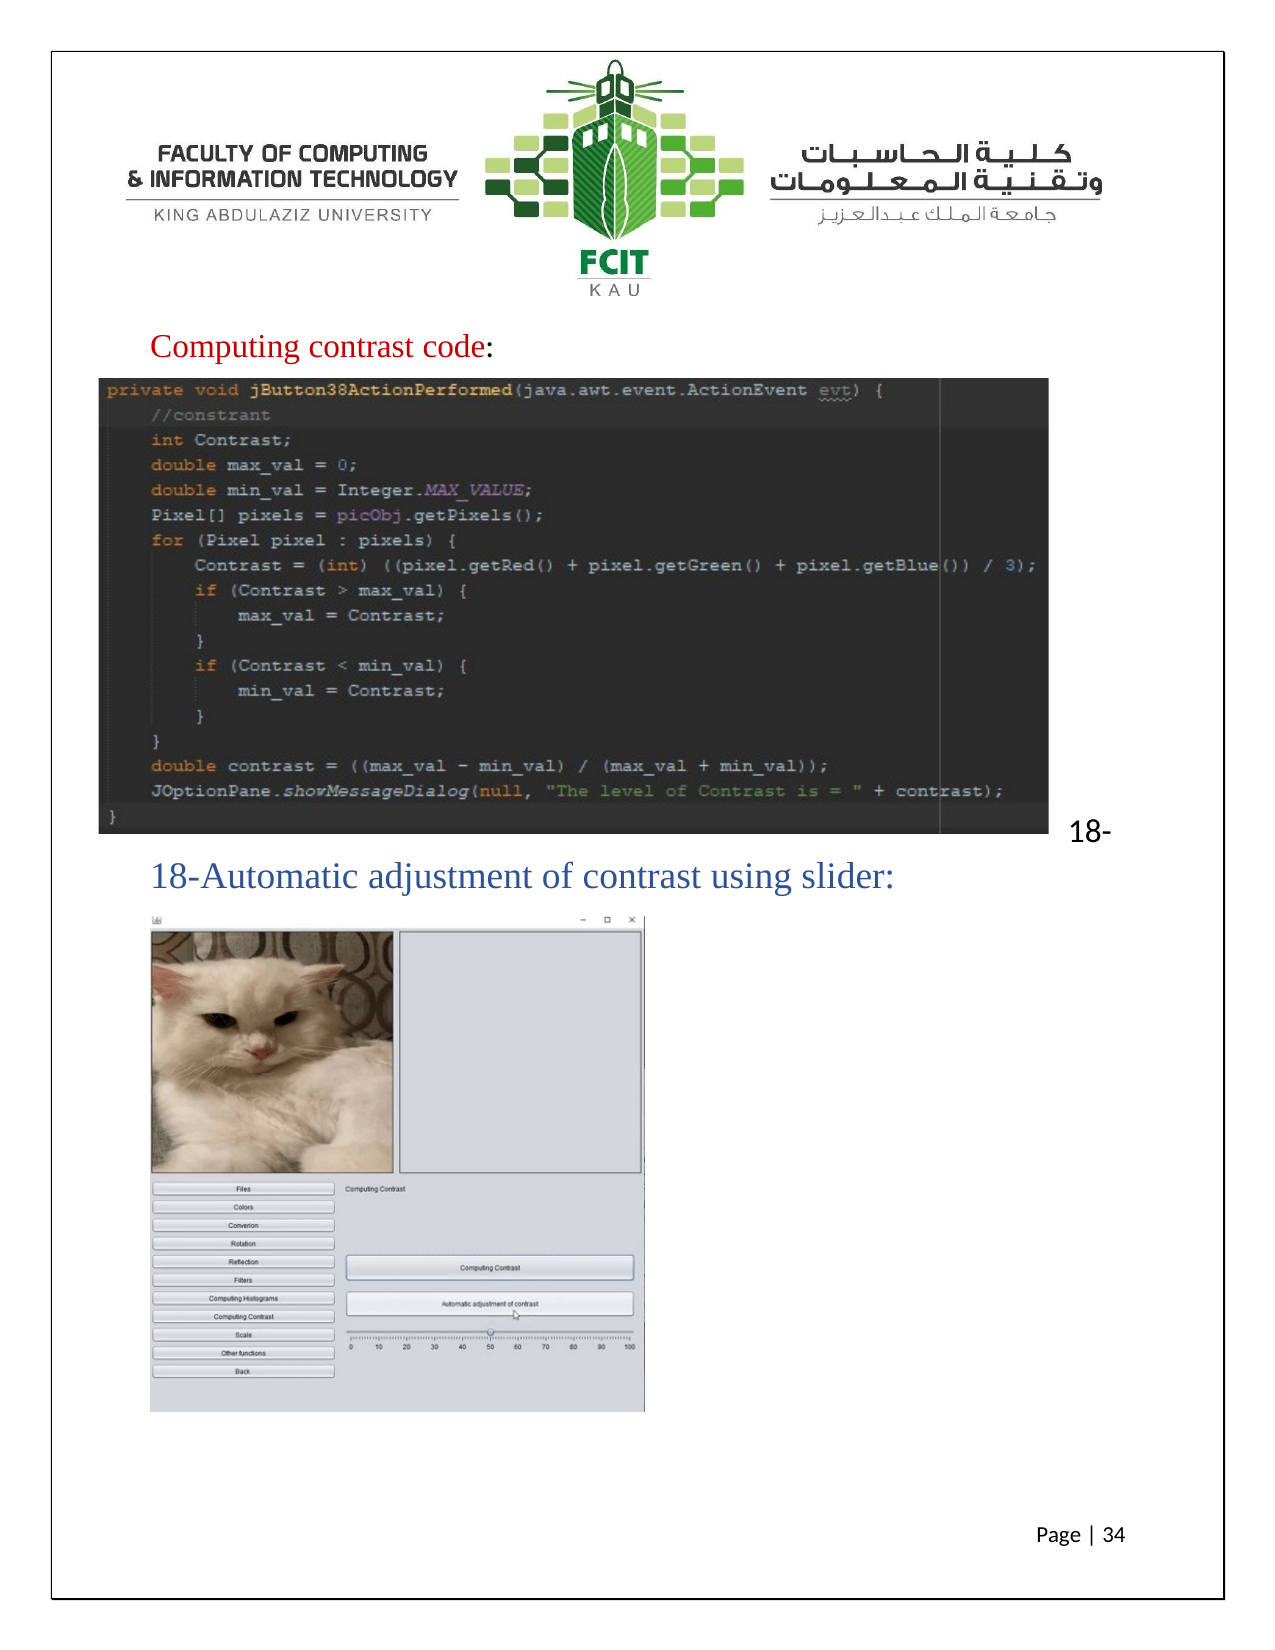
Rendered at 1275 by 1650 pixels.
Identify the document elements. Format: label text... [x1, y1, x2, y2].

picture [150, 916, 645, 1412]
text 18- [1068, 810, 1204, 851]
picture [98, 378, 1049, 834]
subtitle Automatic adjustment of contrast using slider: [150, 853, 1049, 897]
picture [126, 53, 1102, 296]
text Computing contrast code: [150, 325, 1204, 365]
